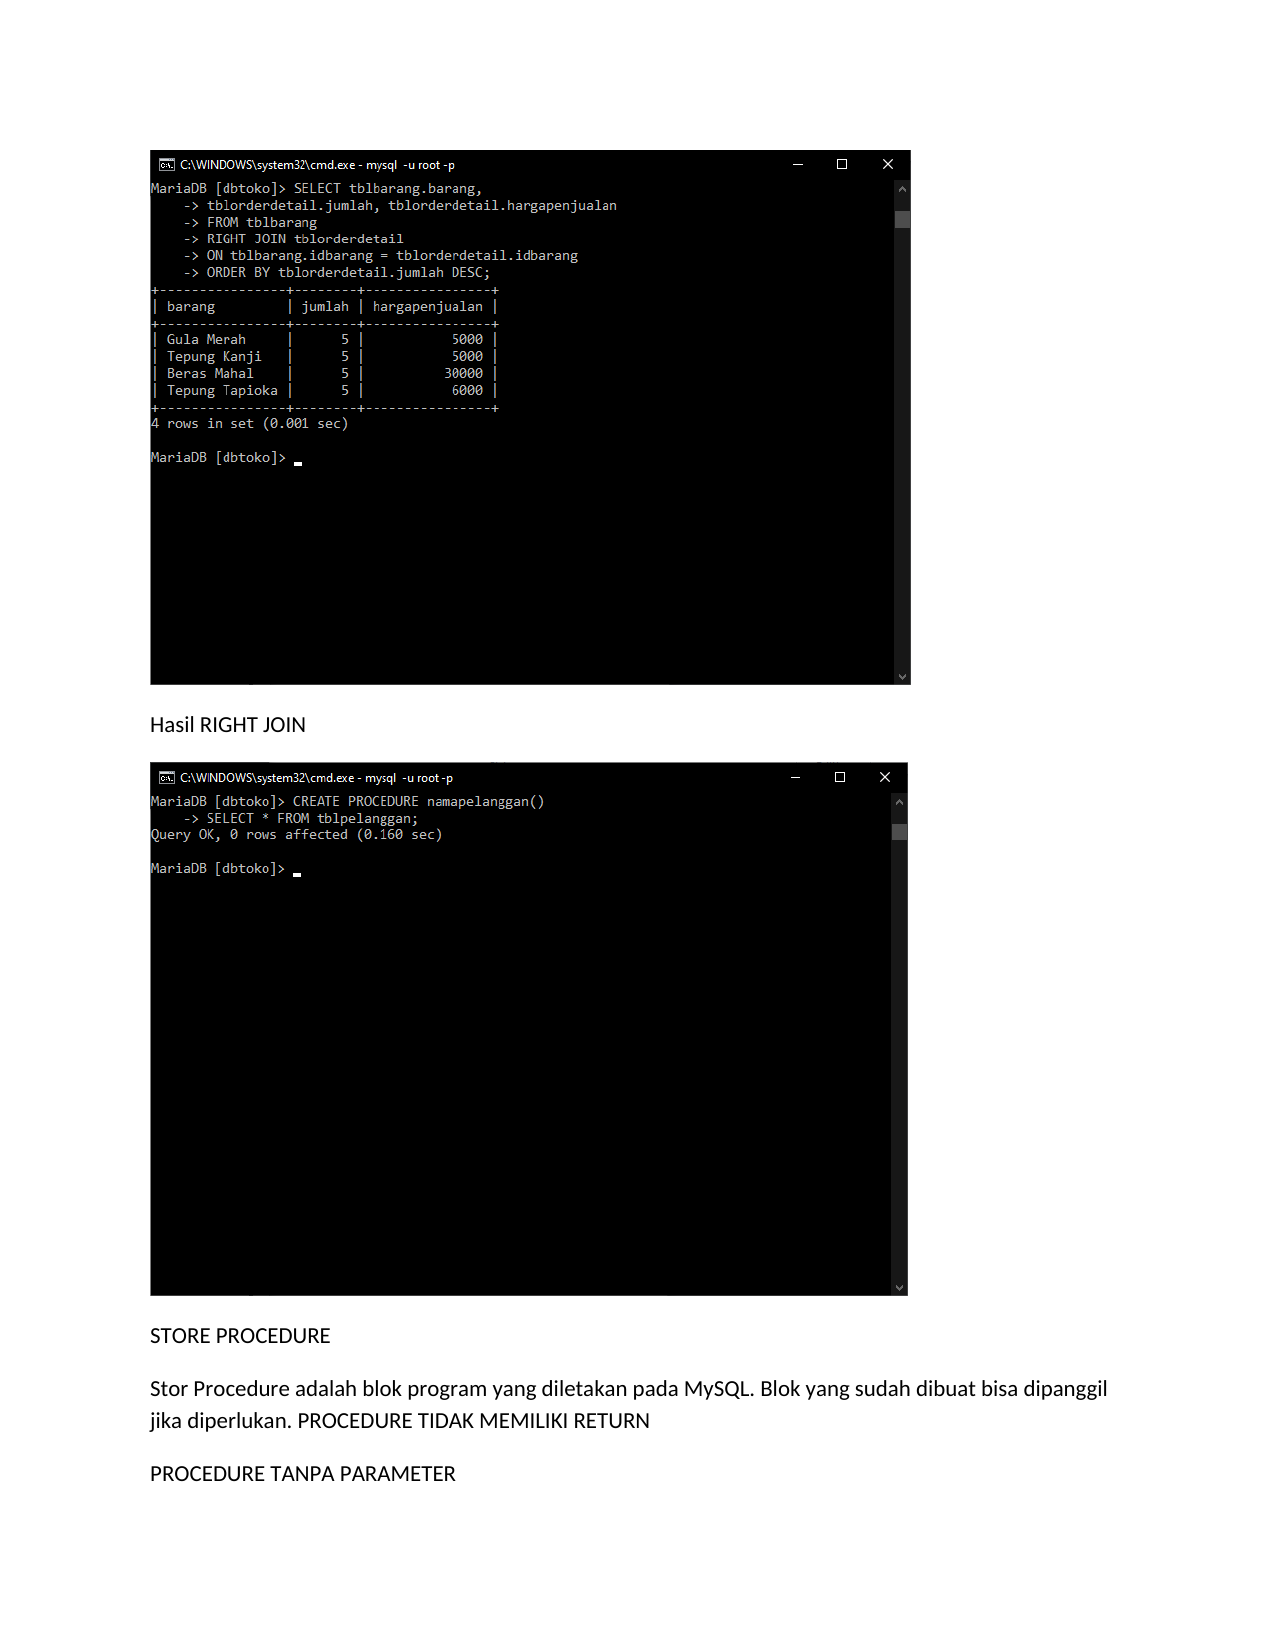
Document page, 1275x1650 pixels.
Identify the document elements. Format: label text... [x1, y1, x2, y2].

text Hasil RIGHT JOIN [150, 710, 1125, 738]
picture [150, 150, 911, 685]
text PROCEDURE TANPA PARAMETER [150, 1459, 1125, 1487]
text Stor Procedure adalah blok program yang diletakan pada MySQL. Blok yang sudah dibuat bisa dipanggil jika diperlukan. PROCEDURE TIDAK MEMILIKI RETURN [150, 1374, 1125, 1434]
text STORE PROCEDURE [150, 1321, 1125, 1349]
picture [150, 762, 908, 1296]
